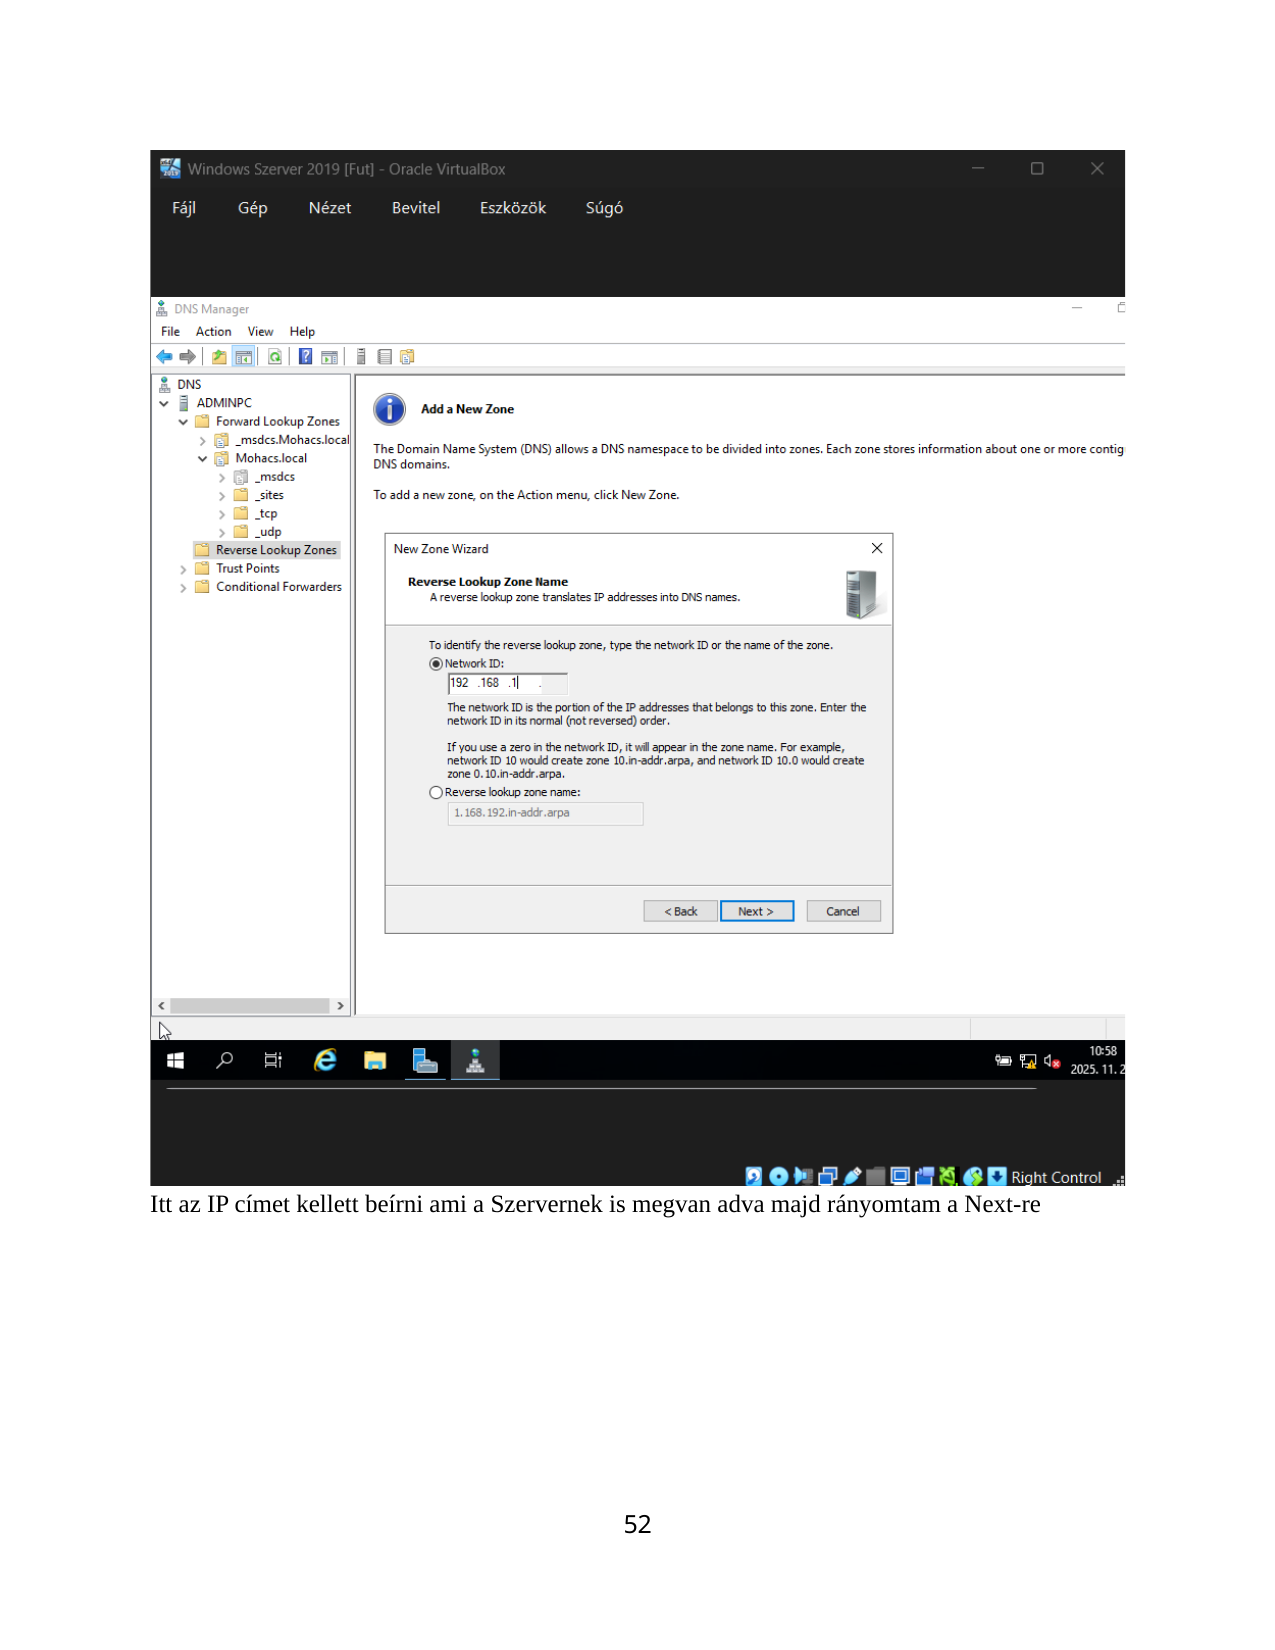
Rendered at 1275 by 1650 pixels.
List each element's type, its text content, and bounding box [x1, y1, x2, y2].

text Itt az IP címet kellett beírni ami a Szervernek is megvan adva majd rányomtam a Next-re [150, 1186, 1125, 1218]
picture [150, 150, 1125, 1186]
